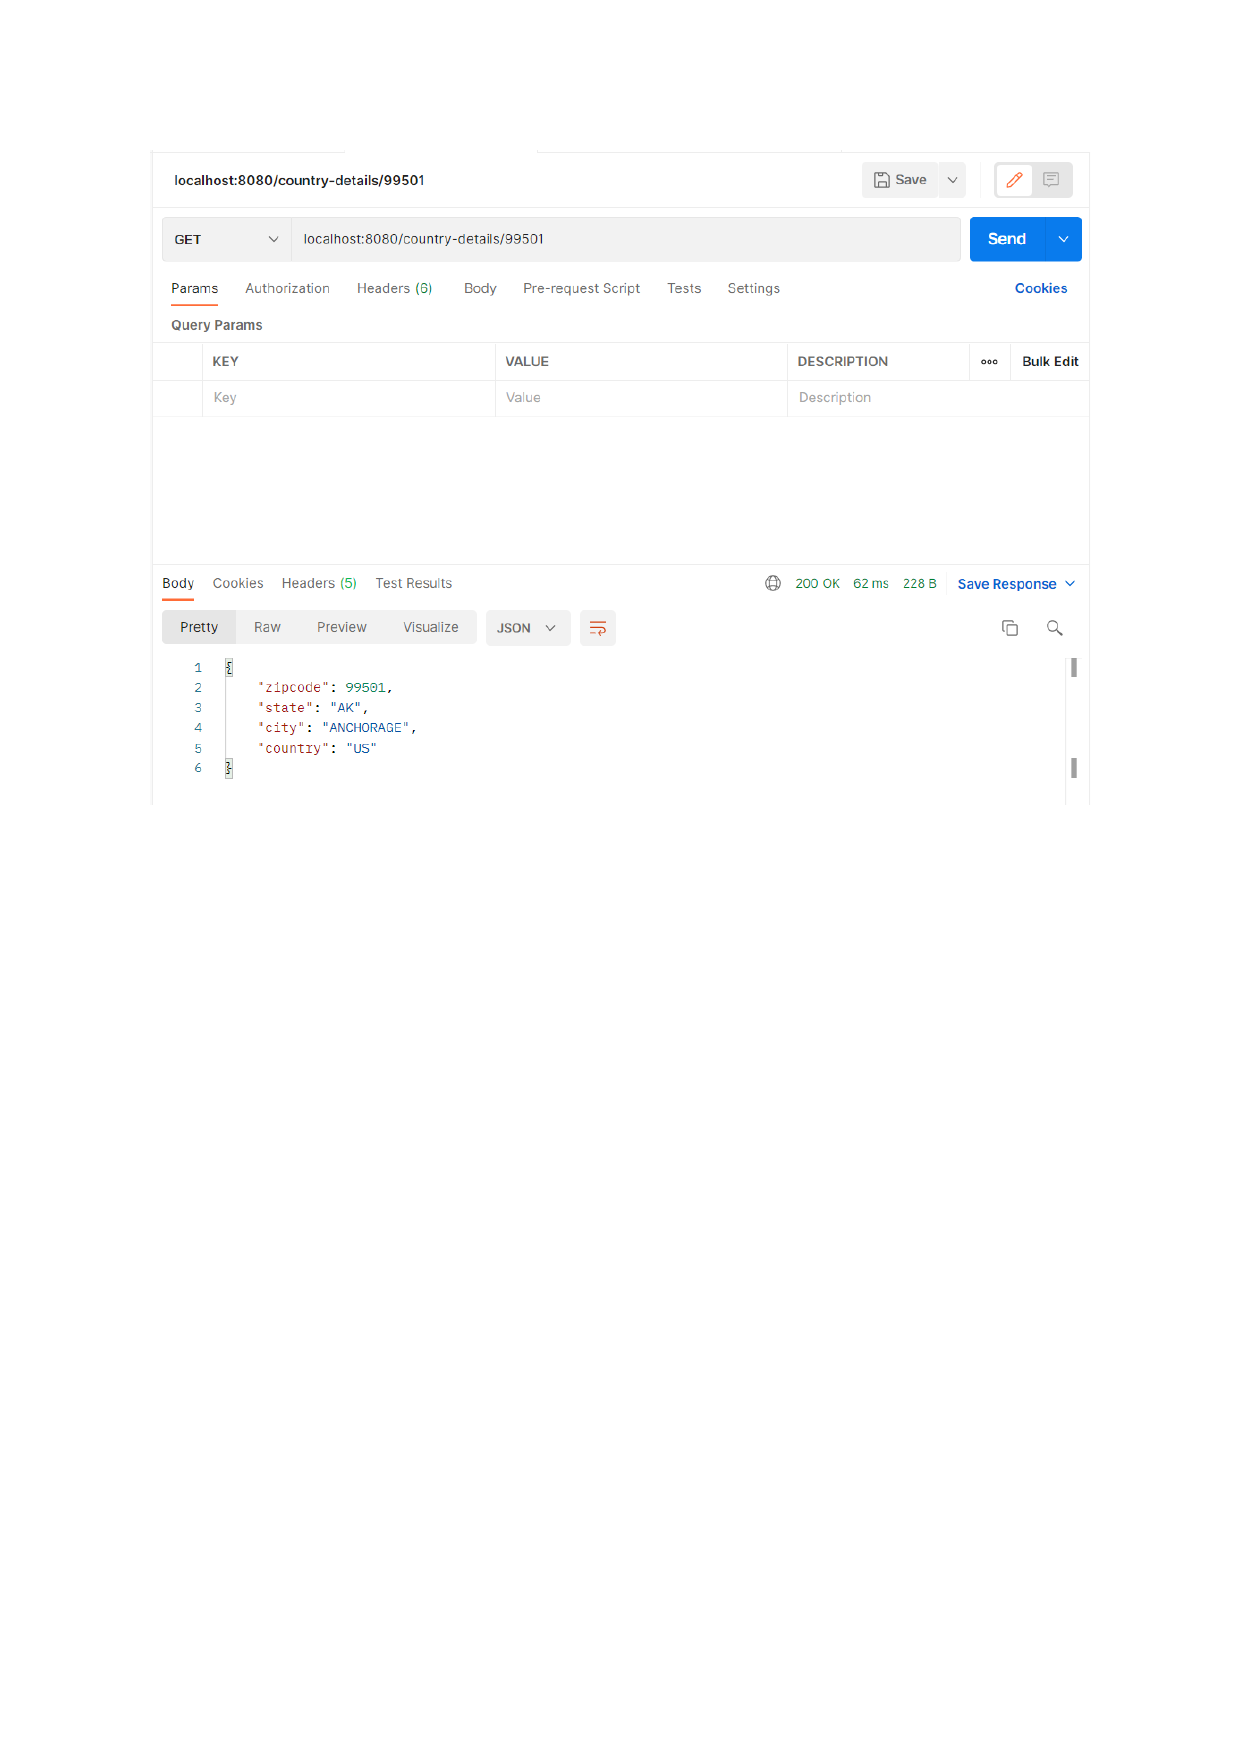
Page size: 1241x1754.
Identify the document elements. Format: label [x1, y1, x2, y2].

picture [150, 150, 1091, 805]
